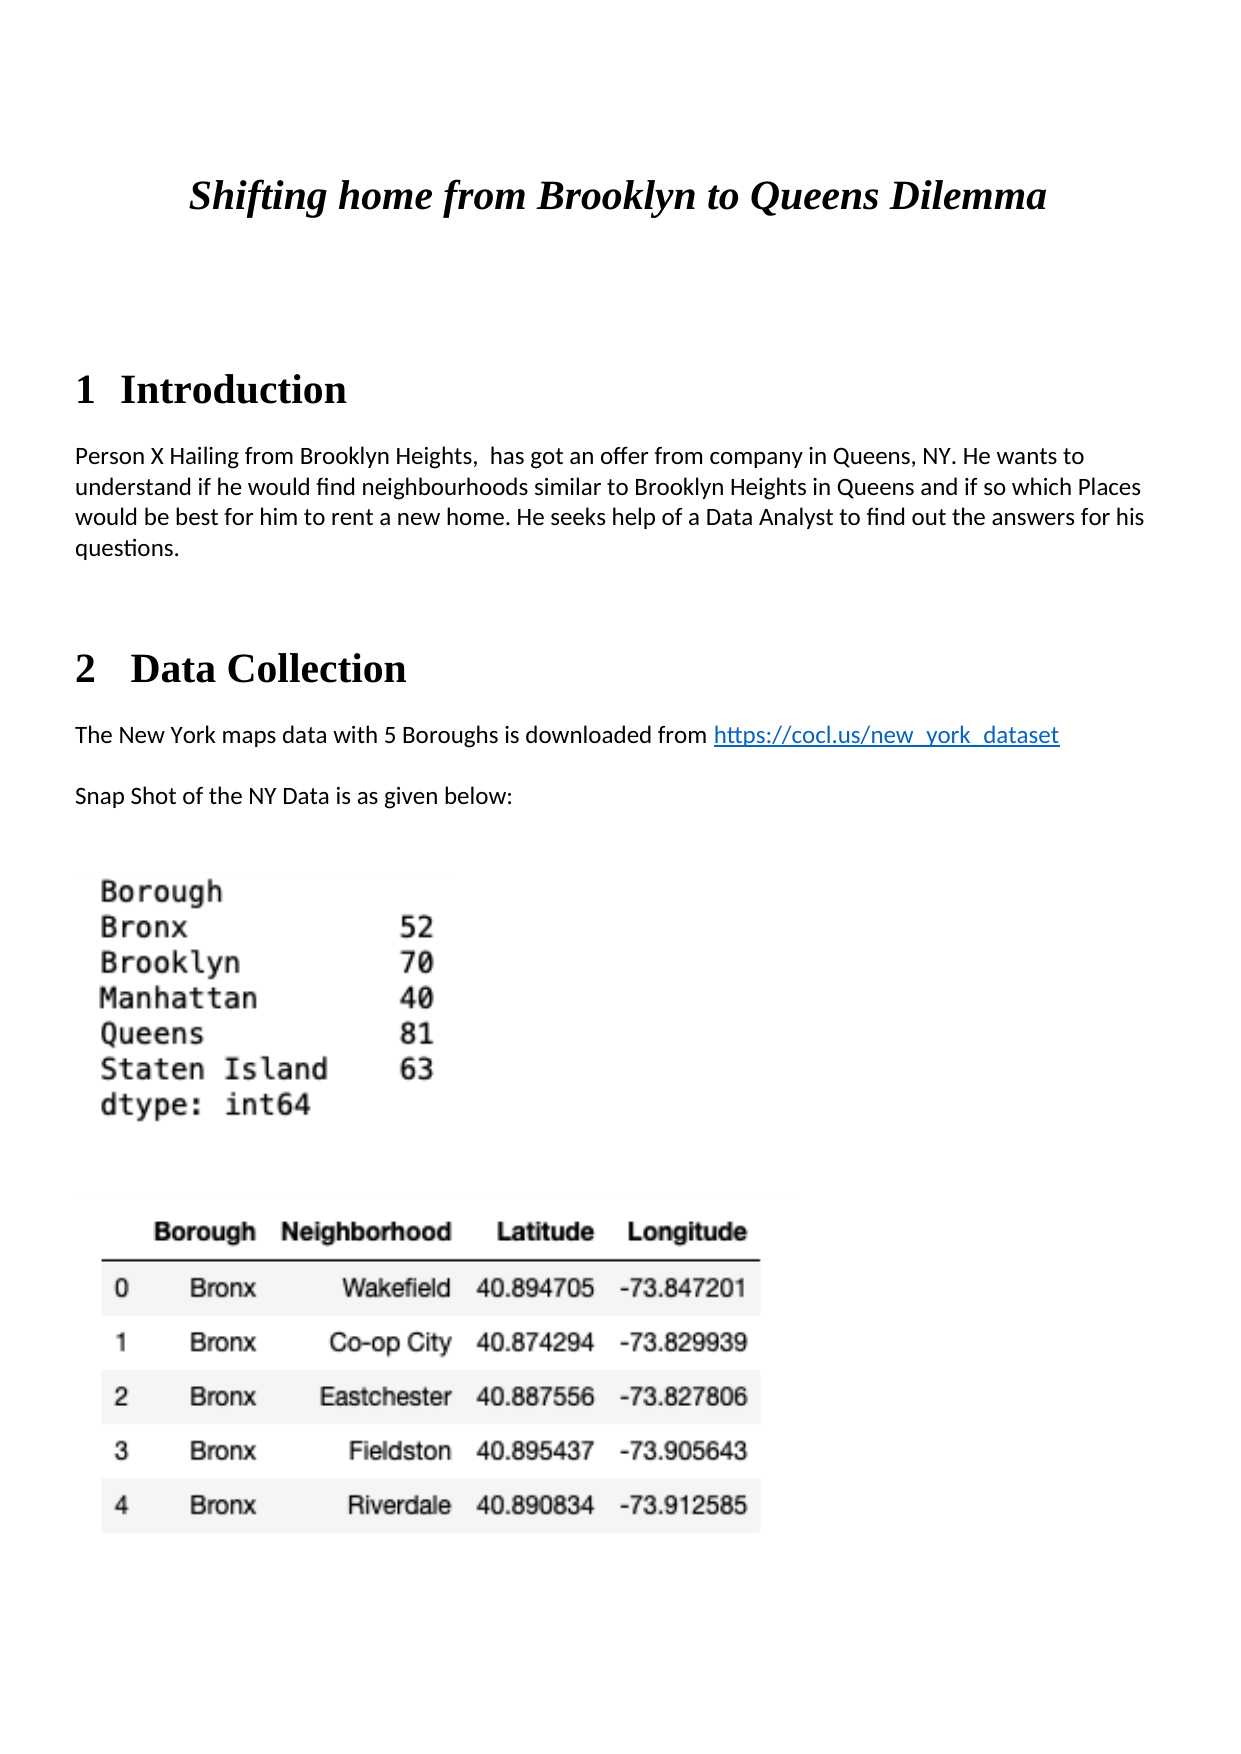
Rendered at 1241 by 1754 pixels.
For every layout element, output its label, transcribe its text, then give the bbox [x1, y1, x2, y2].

text Shifting home from Brooklyn to Queens Dilemma [75, 171, 1165, 219]
picture [75, 1193, 794, 1548]
text The New York maps data with 5 Boroughs is downloaded from https://cocl.us/new_york_dataset [75, 719, 1165, 749]
picture [75, 871, 457, 1132]
text Person X Hailing from Brooklyn Heights, has got an offer from company in Queens, NY. He wants to understand if he would find neighbourhoods similar to Brooklyn Heights in Queens and if so which Places would be best for him to rent a new home. He seeks help of a Data Analyst to find out the answers for his questions. [75, 441, 1165, 563]
subtitle Data Collection [75, 643, 1165, 691]
text Snap Shot of the NY Data is as given below: [75, 780, 1165, 811]
subtitle Introduction [75, 364, 1165, 412]
